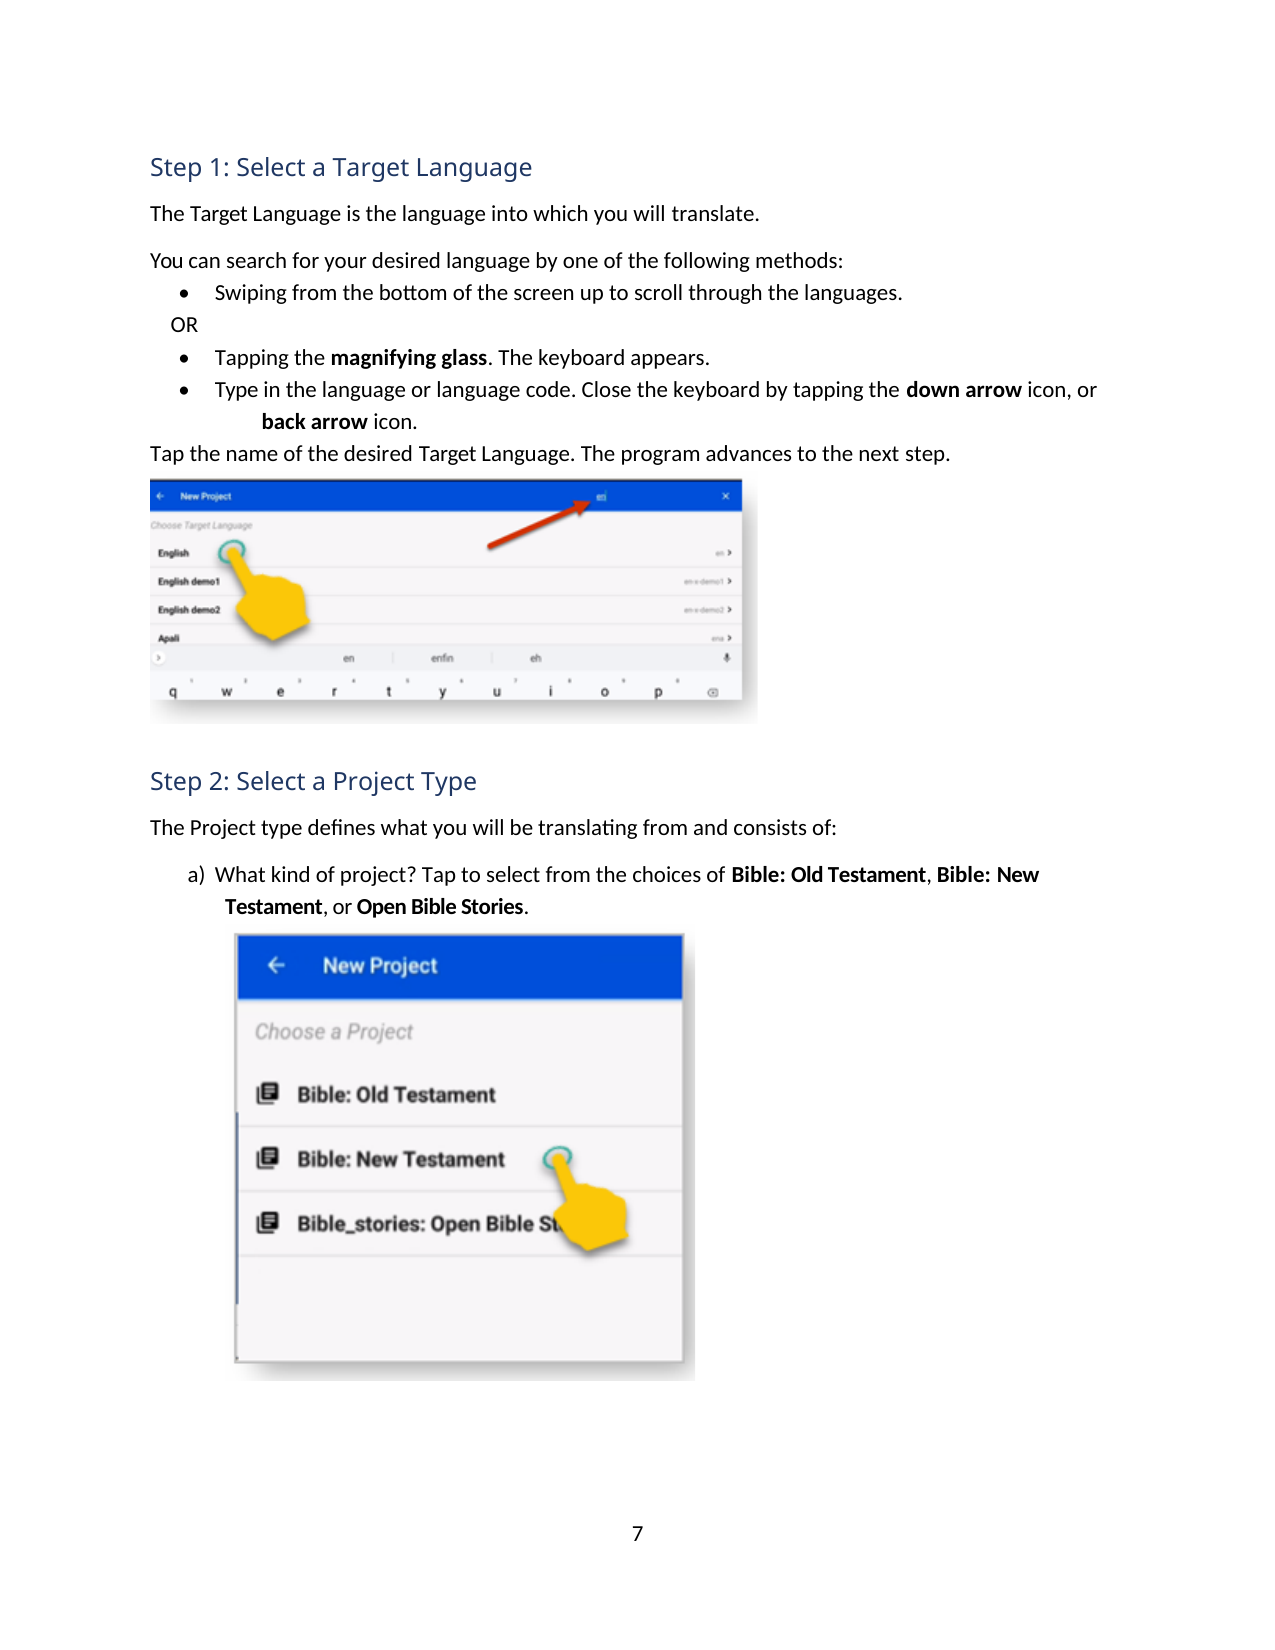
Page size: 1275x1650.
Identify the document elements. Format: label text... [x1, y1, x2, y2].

picture [150, 471, 758, 724]
list Type in the language or language code. Close the keyboard by tapping the down arrow icon, or back arrow icon. [178, 375, 1125, 435]
list Tapping the magnifying glass. The keyboard appears. [178, 343, 1125, 371]
text The Target Language is the language into which you will translate. [150, 199, 1125, 227]
picture [225, 924, 696, 1381]
subtitle Step 2: Select a Project Type [150, 764, 1125, 798]
subtitle Step 1: Select a Target Language [150, 150, 1125, 184]
text You can search for your desired language by one of the following methods: [150, 246, 1125, 274]
text OR [150, 311, 1125, 338]
list Swiping from the bottom of the screen up to scroll through the languages. [178, 278, 1125, 306]
text The Project type defines what you will be translating from and consists of: [150, 813, 1125, 841]
